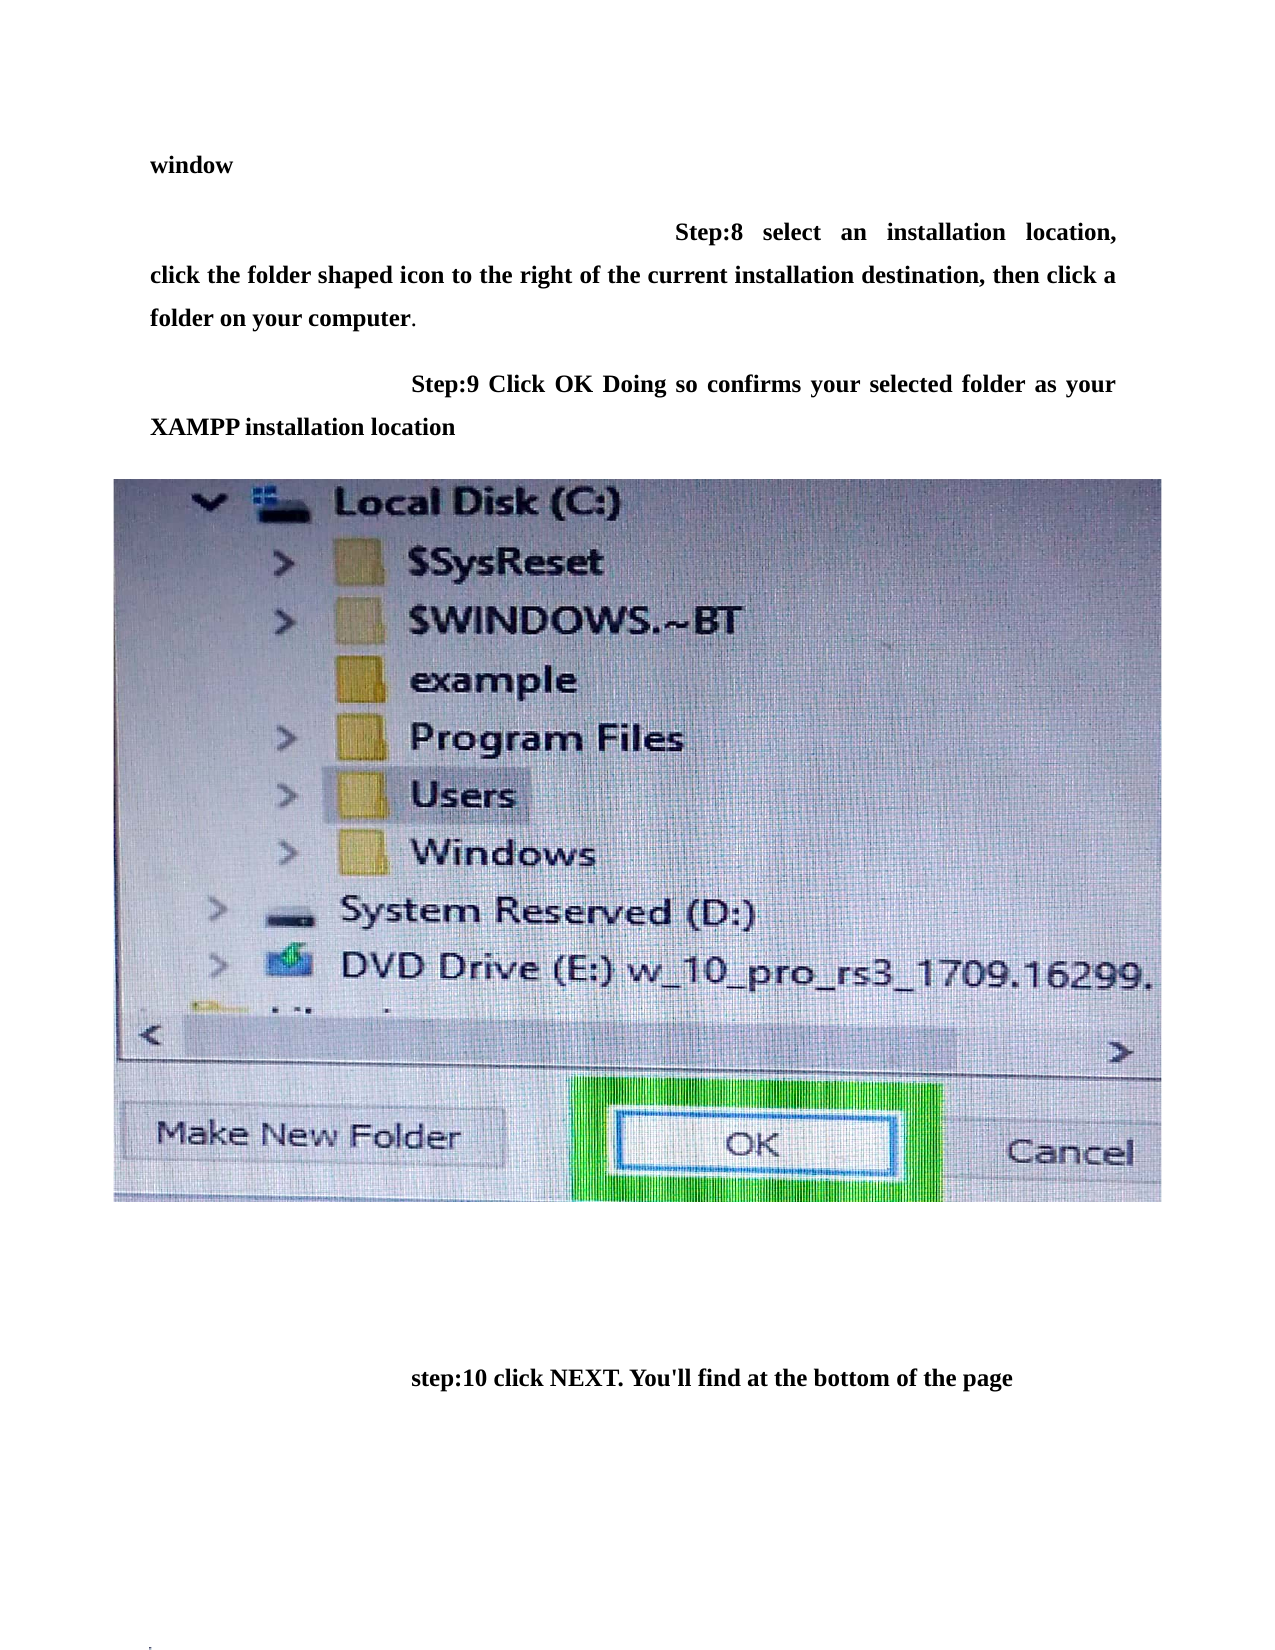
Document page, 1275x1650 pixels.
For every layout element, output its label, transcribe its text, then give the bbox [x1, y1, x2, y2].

picture [113, 479, 1162, 1202]
text Step:8 select an installation location, click the folder shaped icon to the right of the current installation destination, then click a folder on your computer. [150, 217, 1117, 332]
text step:10 click NEXT. You'll find at the bottom of the page [150, 1320, 1117, 1392]
text Step: 7 click NEXT, it’s at the bottom of the window [150, 150, 1117, 179]
text Step:9 Click OK Doing so confirms your selected folder as your XAMPP installation location [150, 369, 1117, 441]
